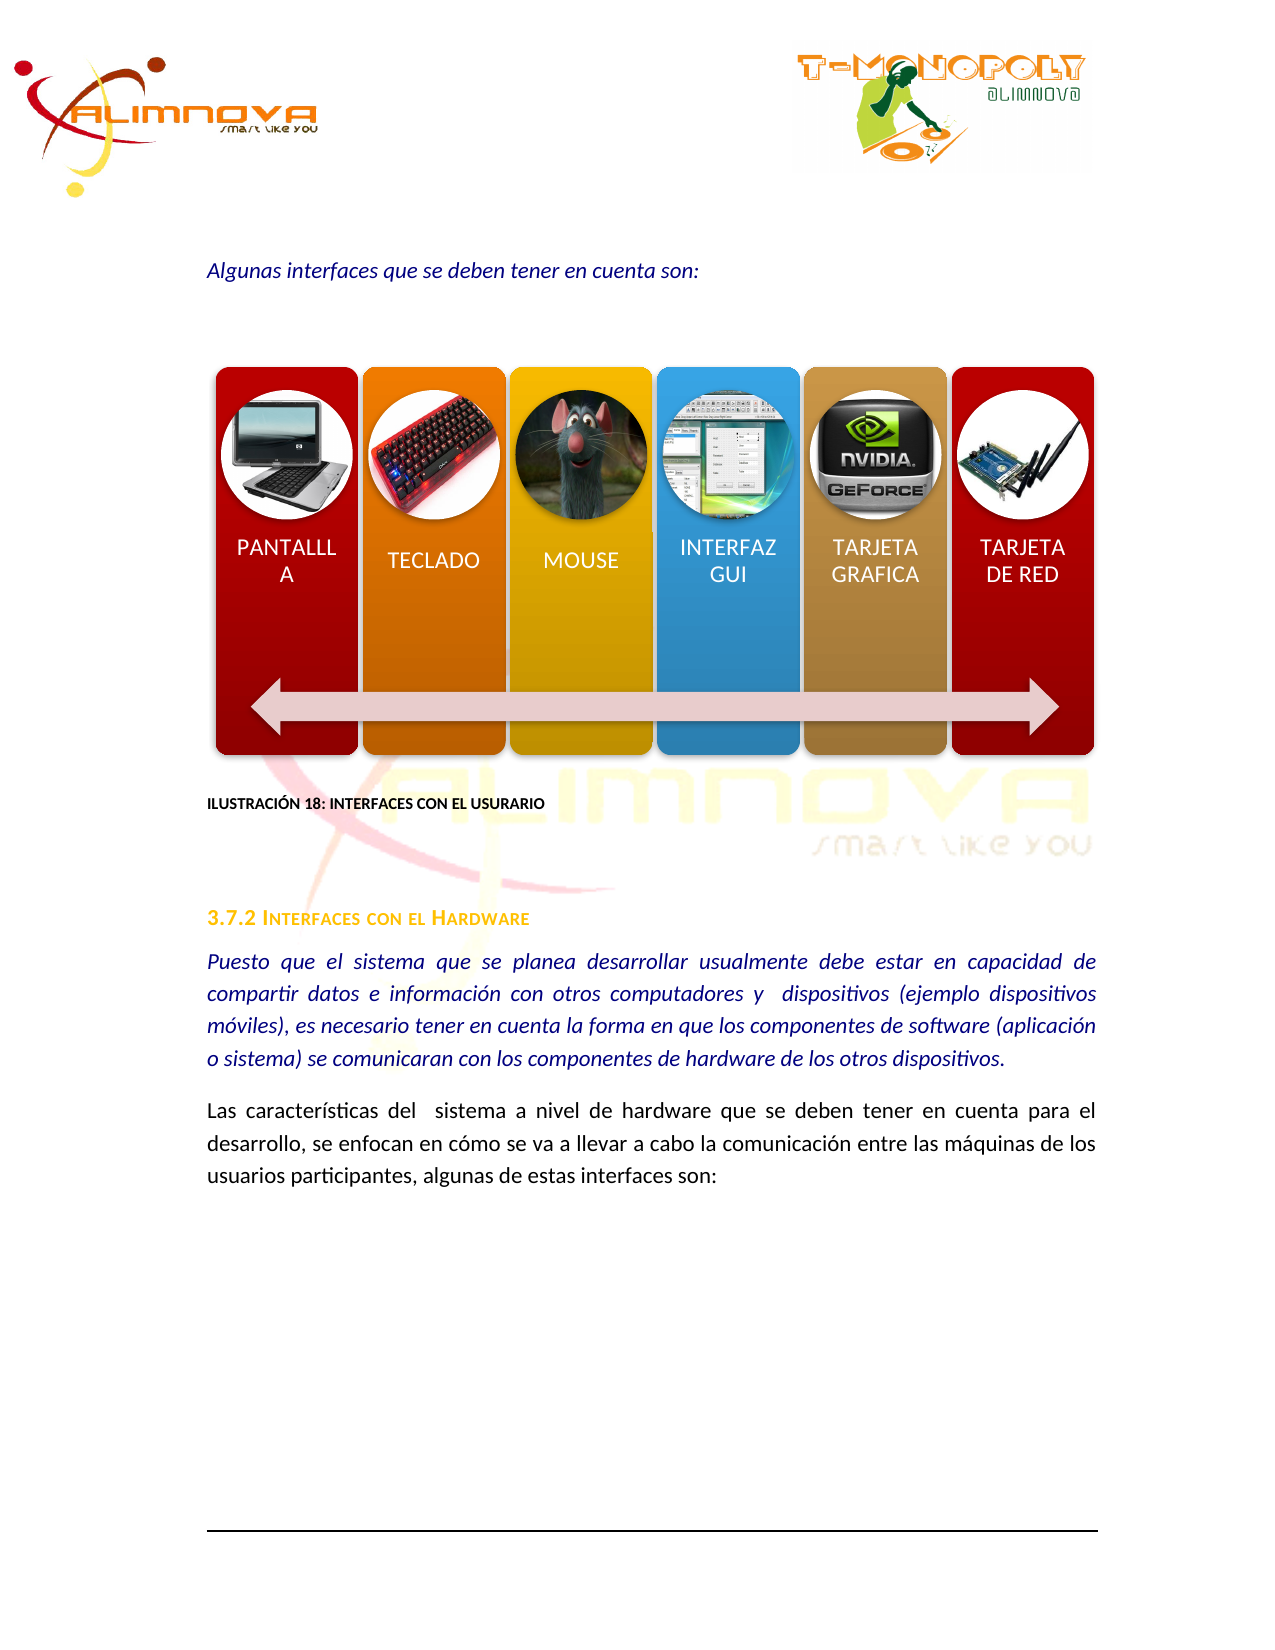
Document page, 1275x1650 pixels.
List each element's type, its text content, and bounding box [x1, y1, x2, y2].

picture [662, 390, 795, 520]
picture [957, 390, 1089, 520]
text Las características del sistema a nivel de hardware que se deben tener en cuenta para el desarrollo, se enfocan en cómo se va a llevar a cabo la comunicación entre las máquinas de los usuarios participantes, algunas de estas interfaces son: [207, 1097, 1098, 1189]
picture [809, 390, 942, 520]
text Puesto que el sistema que se planea desarrollar usualmente debe estar en capacidad de compartir datos e información con otros computadores y dispositivos (ejemplo dispositivos móviles), es necesario tener en cuenta la forma en que los componentes de software (aplicación o sistema) se comunicaran con los componentes de hardware de los otros dispositivos. [207, 947, 1098, 1072]
picture [10, 55, 319, 199]
text Algunas interfaces que se deben tener en cuenta son: [207, 256, 1098, 284]
subtitle 3.7.2 Interfaces con el Hardware [207, 903, 1098, 931]
picture [515, 390, 648, 520]
picture [792, 40, 1093, 173]
picture [368, 390, 500, 520]
picture [221, 390, 353, 520]
